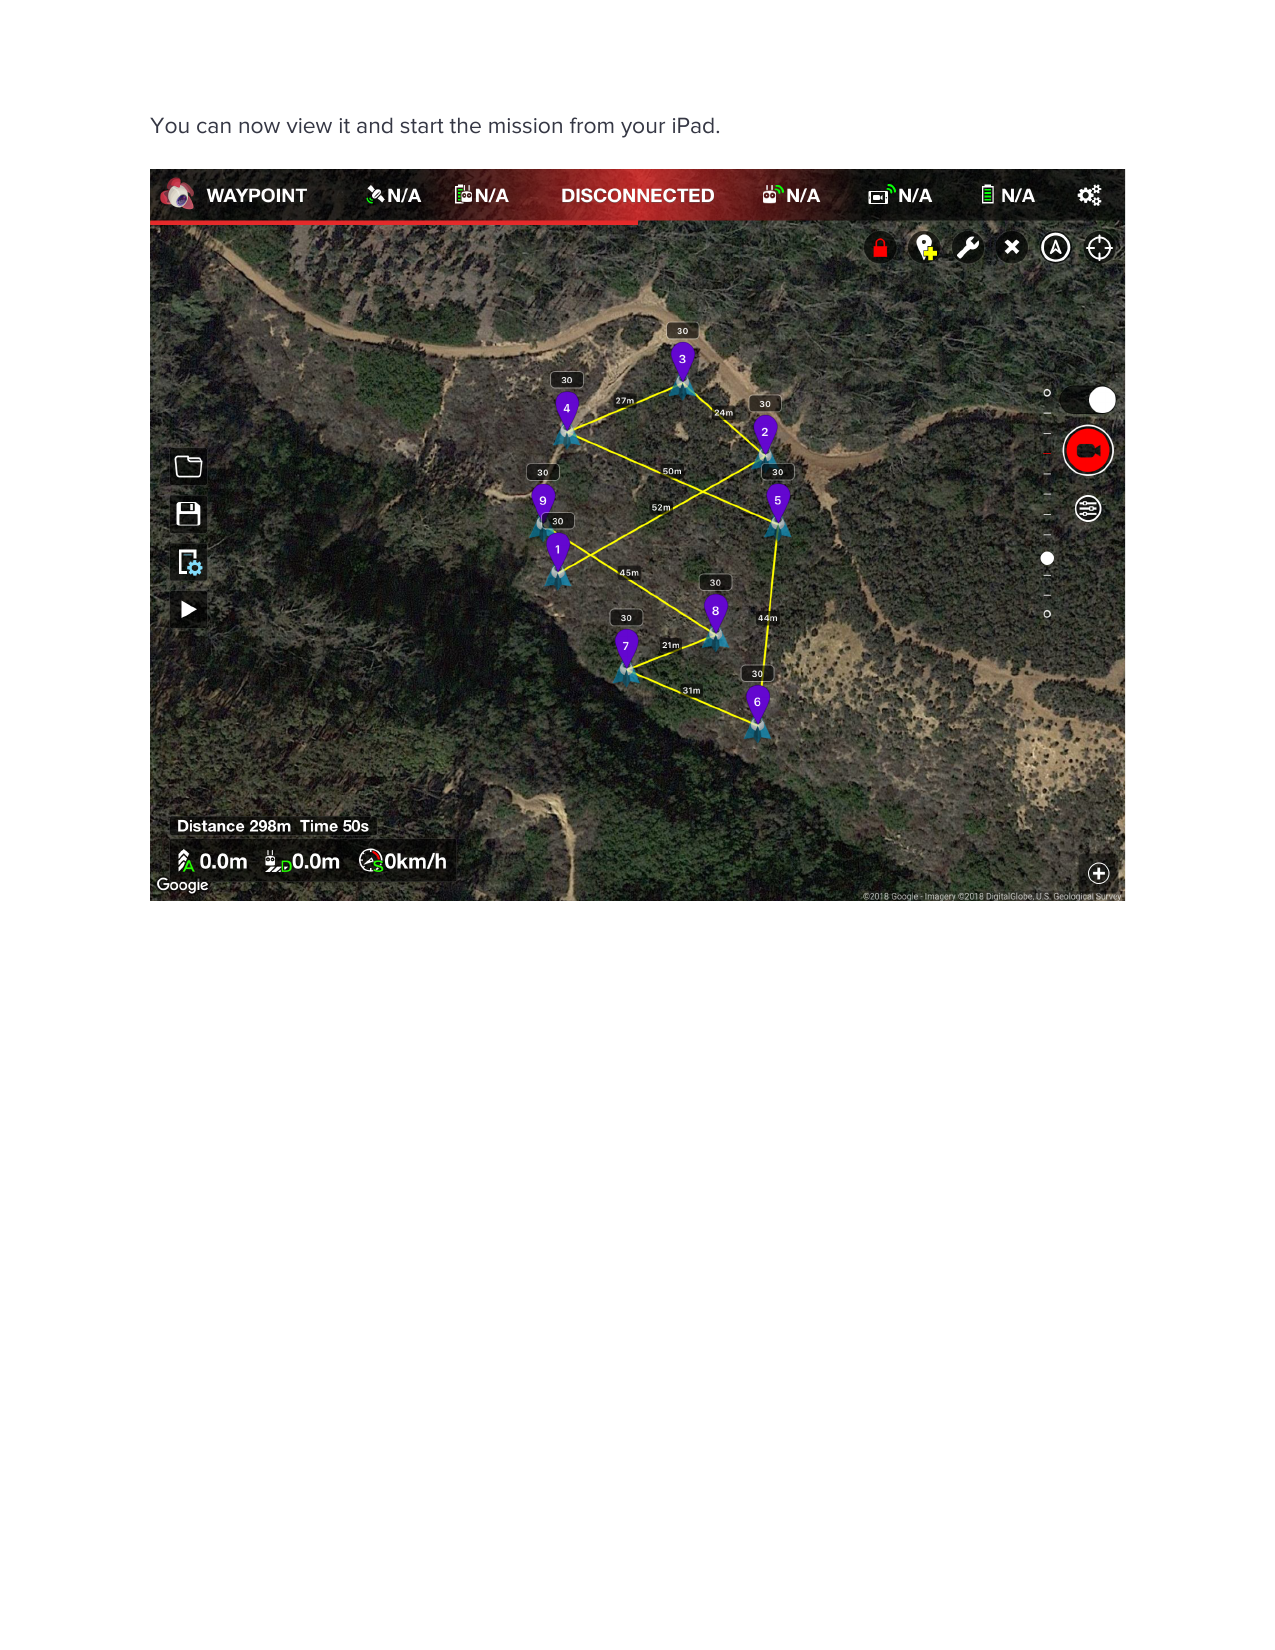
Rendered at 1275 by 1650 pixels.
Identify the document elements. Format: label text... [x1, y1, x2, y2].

text You can now view it and start the mission from your iPad. [150, 112, 1125, 140]
picture [150, 169, 1125, 901]
